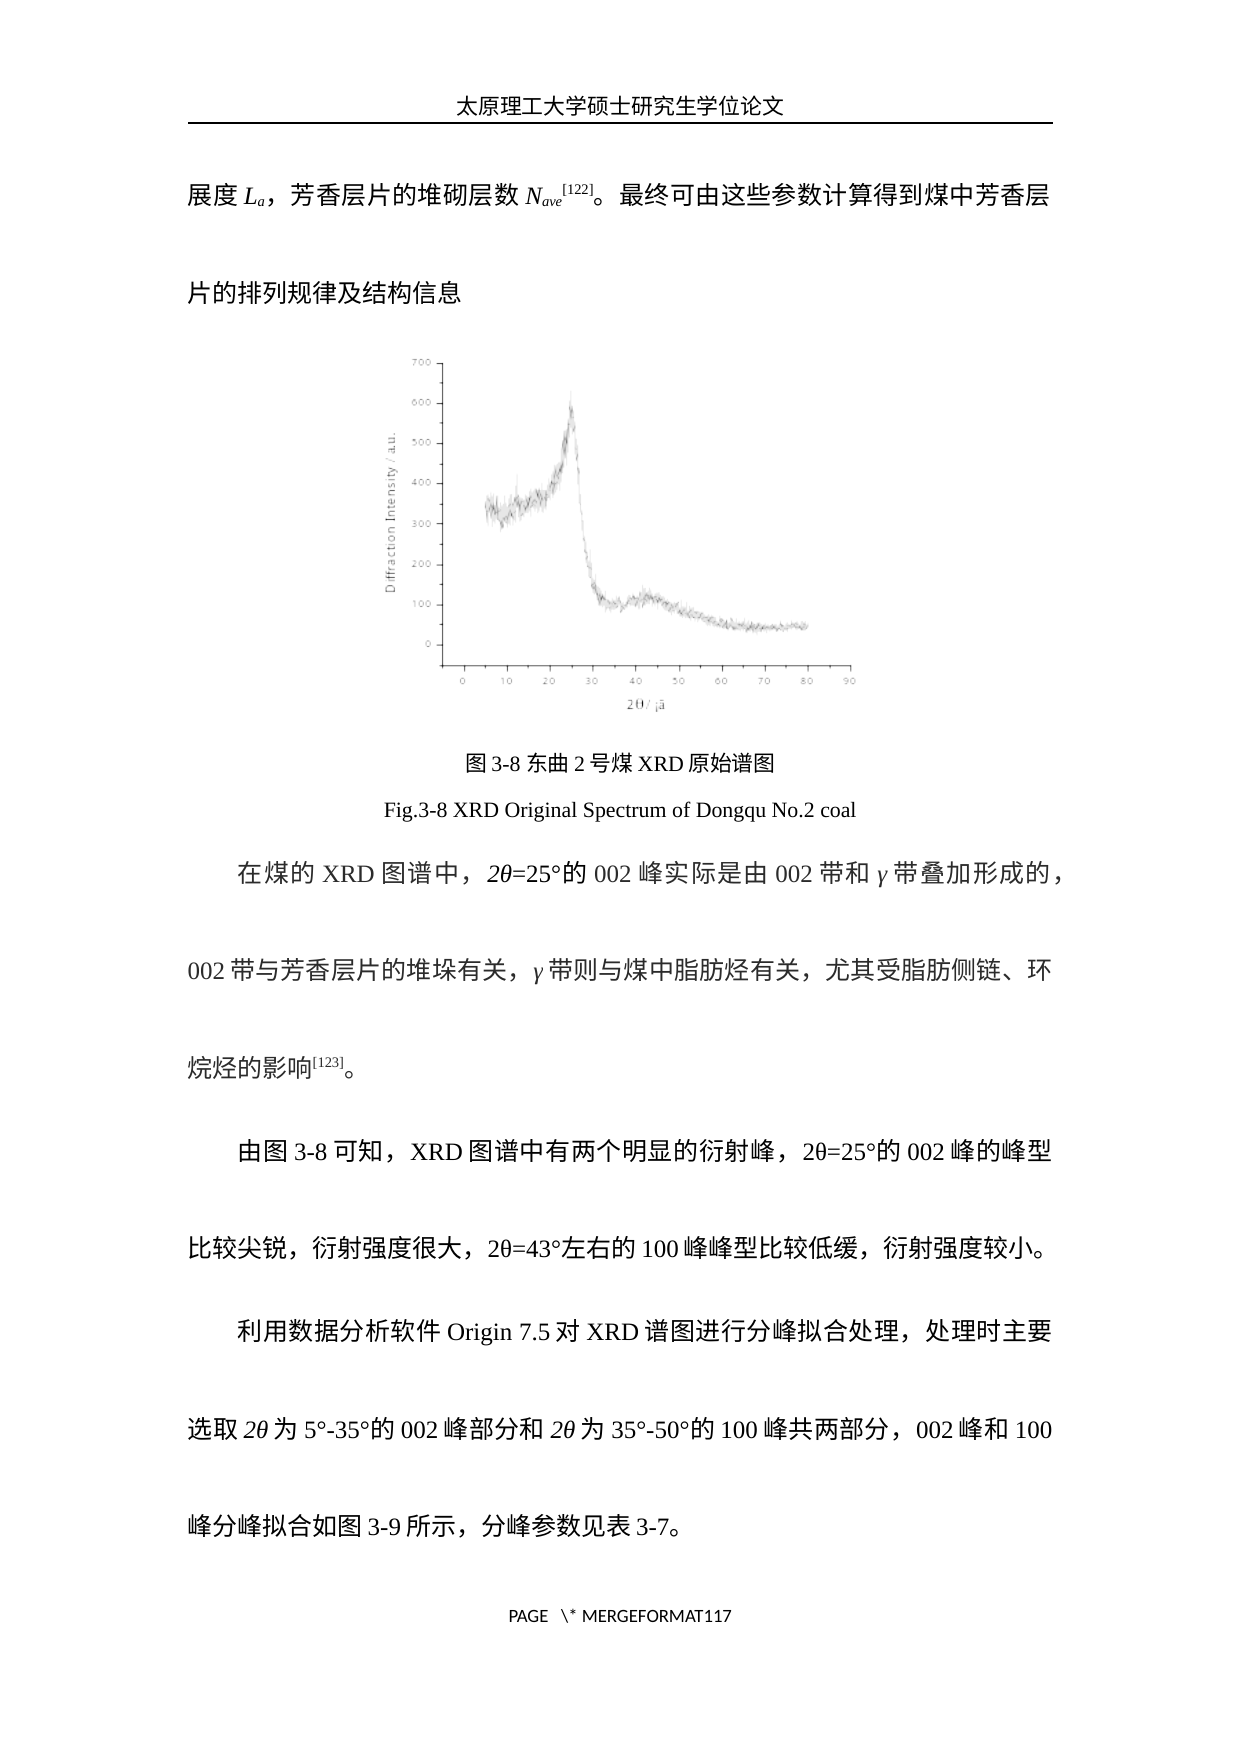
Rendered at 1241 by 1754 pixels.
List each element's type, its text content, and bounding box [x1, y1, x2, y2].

text Fig.3-8 XRD Original Spectrum of Dongqu No.2 coal [187, 793, 1053, 826]
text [187, 161, 1053, 324]
text 利用数据分析软件Origin 7.5对XRD谱图进行分峰拟合处理，处理时主要选取2θ为5°-35°的002峰部分和2θ为35°-50°的100峰共两部分，002峰和100峰分峰拟合如图3-9所示，分峰参数见表3-7。 [187, 1297, 1053, 1557]
text 在煤的XRD图谱中，2θ=25°的002峰实际是由002带和γ带叠加形成的，002带与芳香层片的堆垛有关，γ带则与煤中脂肪烃有关，尤其受脂肪侧链、环烷烃的影响[123]。 [187, 839, 1053, 1099]
text 由图3-8可知，XRD图谱中有两个明显的衍射峰，2θ=25°的002峰的峰型比较尖锐，衍射强度很大，2θ=43°左右的100峰峰型比较低缓，衍射强度较小。 [187, 1117, 1053, 1279]
text 图3-8 东曲2号煤XRD原始谱图 [187, 745, 1053, 778]
